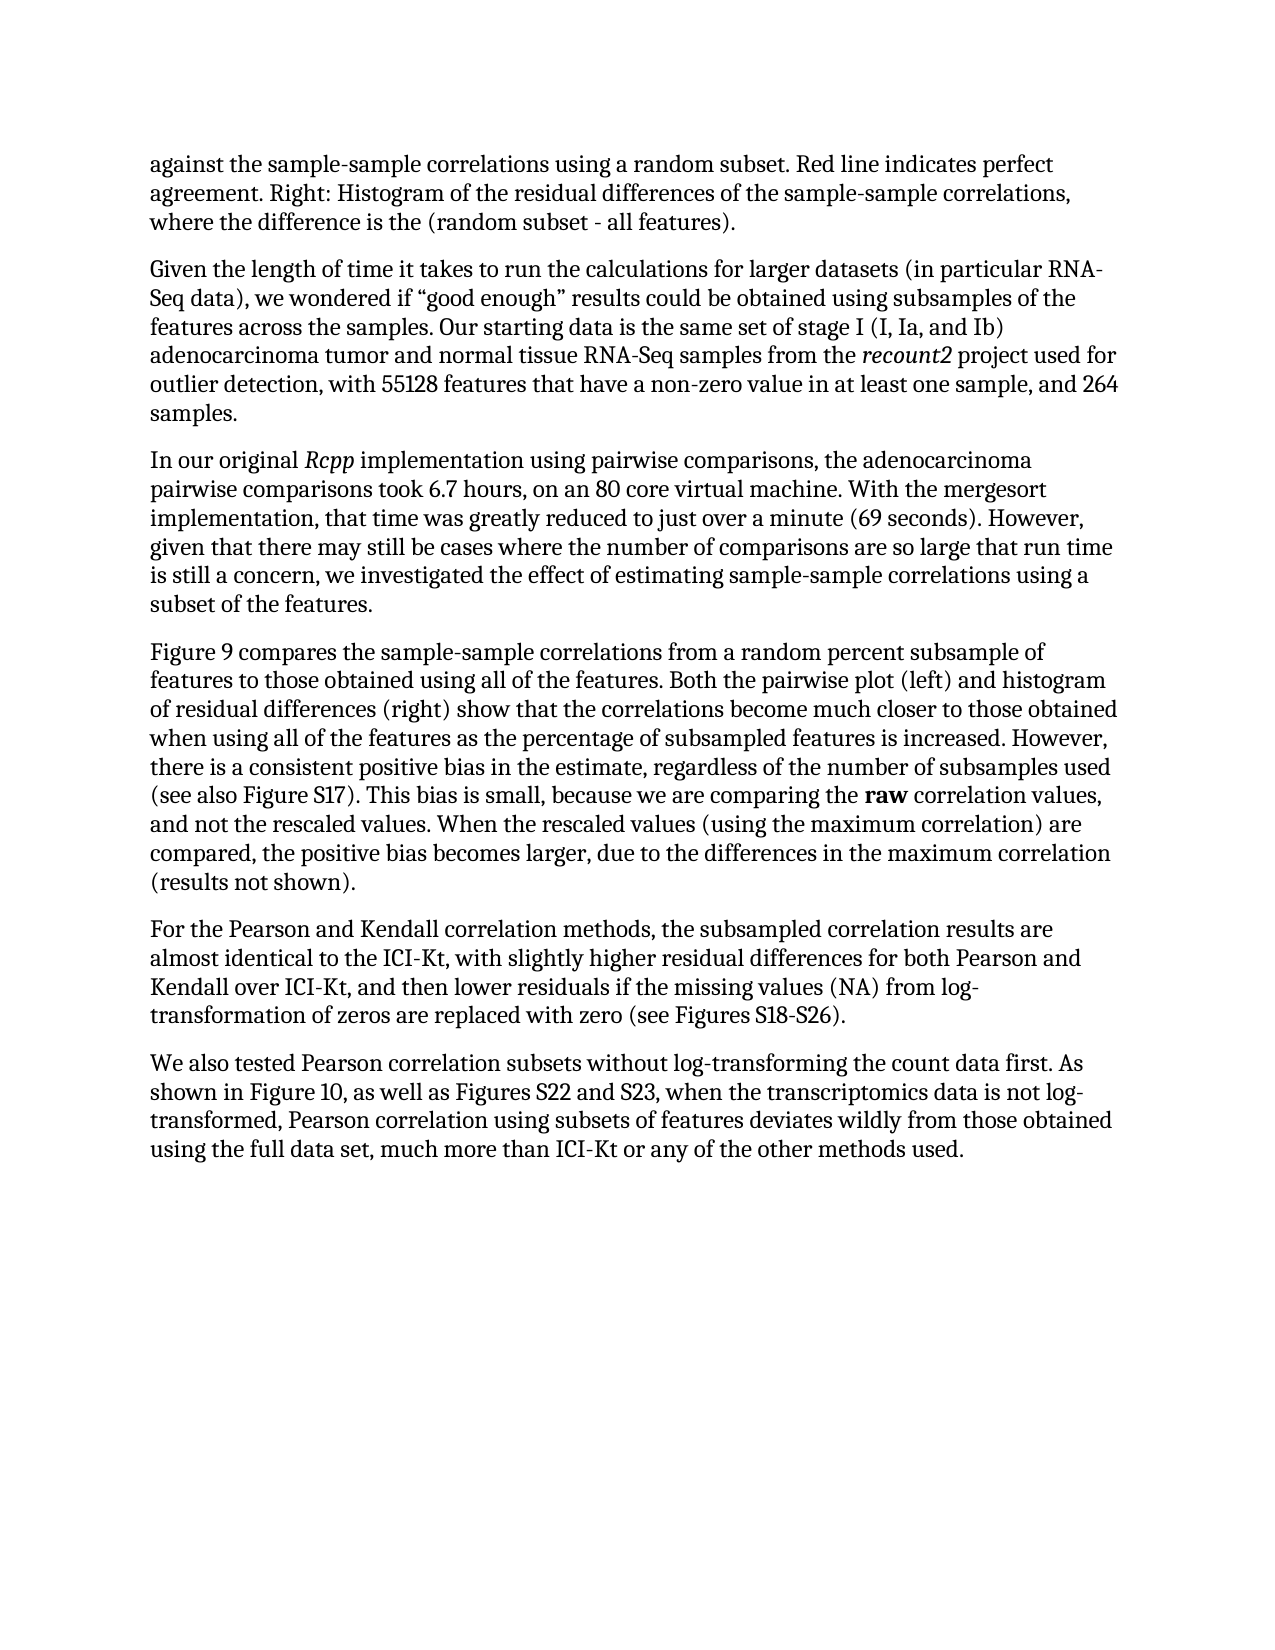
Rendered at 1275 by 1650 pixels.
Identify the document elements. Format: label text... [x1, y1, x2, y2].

text Given the length of time it takes to run the calculations for larger datasets (in particular RNA-Seq data), we wondered if “good enough” results could be obtained using subsamples of the features across the samples. Our starting data is the same set of stage I (I, Ia, and Ib) adenocarcinoma tumor and normal tissue RNA-Seq samples from the recount2 project used for outlier detection, with 55128 features that have a non-zero value in at least one sample, and 264 samples. [150, 255, 1125, 427]
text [150, 150, 1125, 236]
text We also tested Pearson correlation subsets without log-transforming the count data first. As shown in Figure 10, as well as Figures S22 and S23, when the transcriptomics data is not log-transformed, Pearson correlation using subsets of features deviates wildly from those obtained using the full data set, much more than ICI-Kt or any of the other methods used. [150, 1049, 1125, 1164]
text In our original Rcpp implementation using pairwise comparisons, the adenocarcinoma pairwise comparisons took 6.7 hours, on an 80 core virtual machine. With the mergesort implementation, that time was greatly reduced to just over a minute (69 seconds). However, given that there may still be cases where the number of comparisons are so large that run time is still a concern, we investigated the effect of estimating sample-sample correlations using a subset of the features. [150, 446, 1125, 619]
text For the Pearson and Kendall correlation methods, the subsampled correlation results are almost identical to the ICI-Kt, with slightly higher residual differences for both Pearson and Kendall over ICI-Kt, and then lower residuals if the missing values (NA) from log-transformation of zeros are replaced with zero (see Figures S18-S26). [150, 915, 1125, 1030]
text Figure 9 compares the sample-sample correlations from a random percent subsample of features to those obtained using all of the features. Both the pairwise plot (left) and histogram of residual differences (right) show that the correlations become much closer to those obtained when using all of the features as the percentage of subsampled features is increased. However, there is a consistent positive bias in the estimate, regardless of the number of subsamples used (see also Figure S17). This bias is small, because we are comparing the raw correlation values, and not the rescaled values. When the rescaled values (using the maximum correlation) are compared, the positive bias becomes larger, due to the differences in the maximum correlation (results not shown). [150, 637, 1125, 896]
